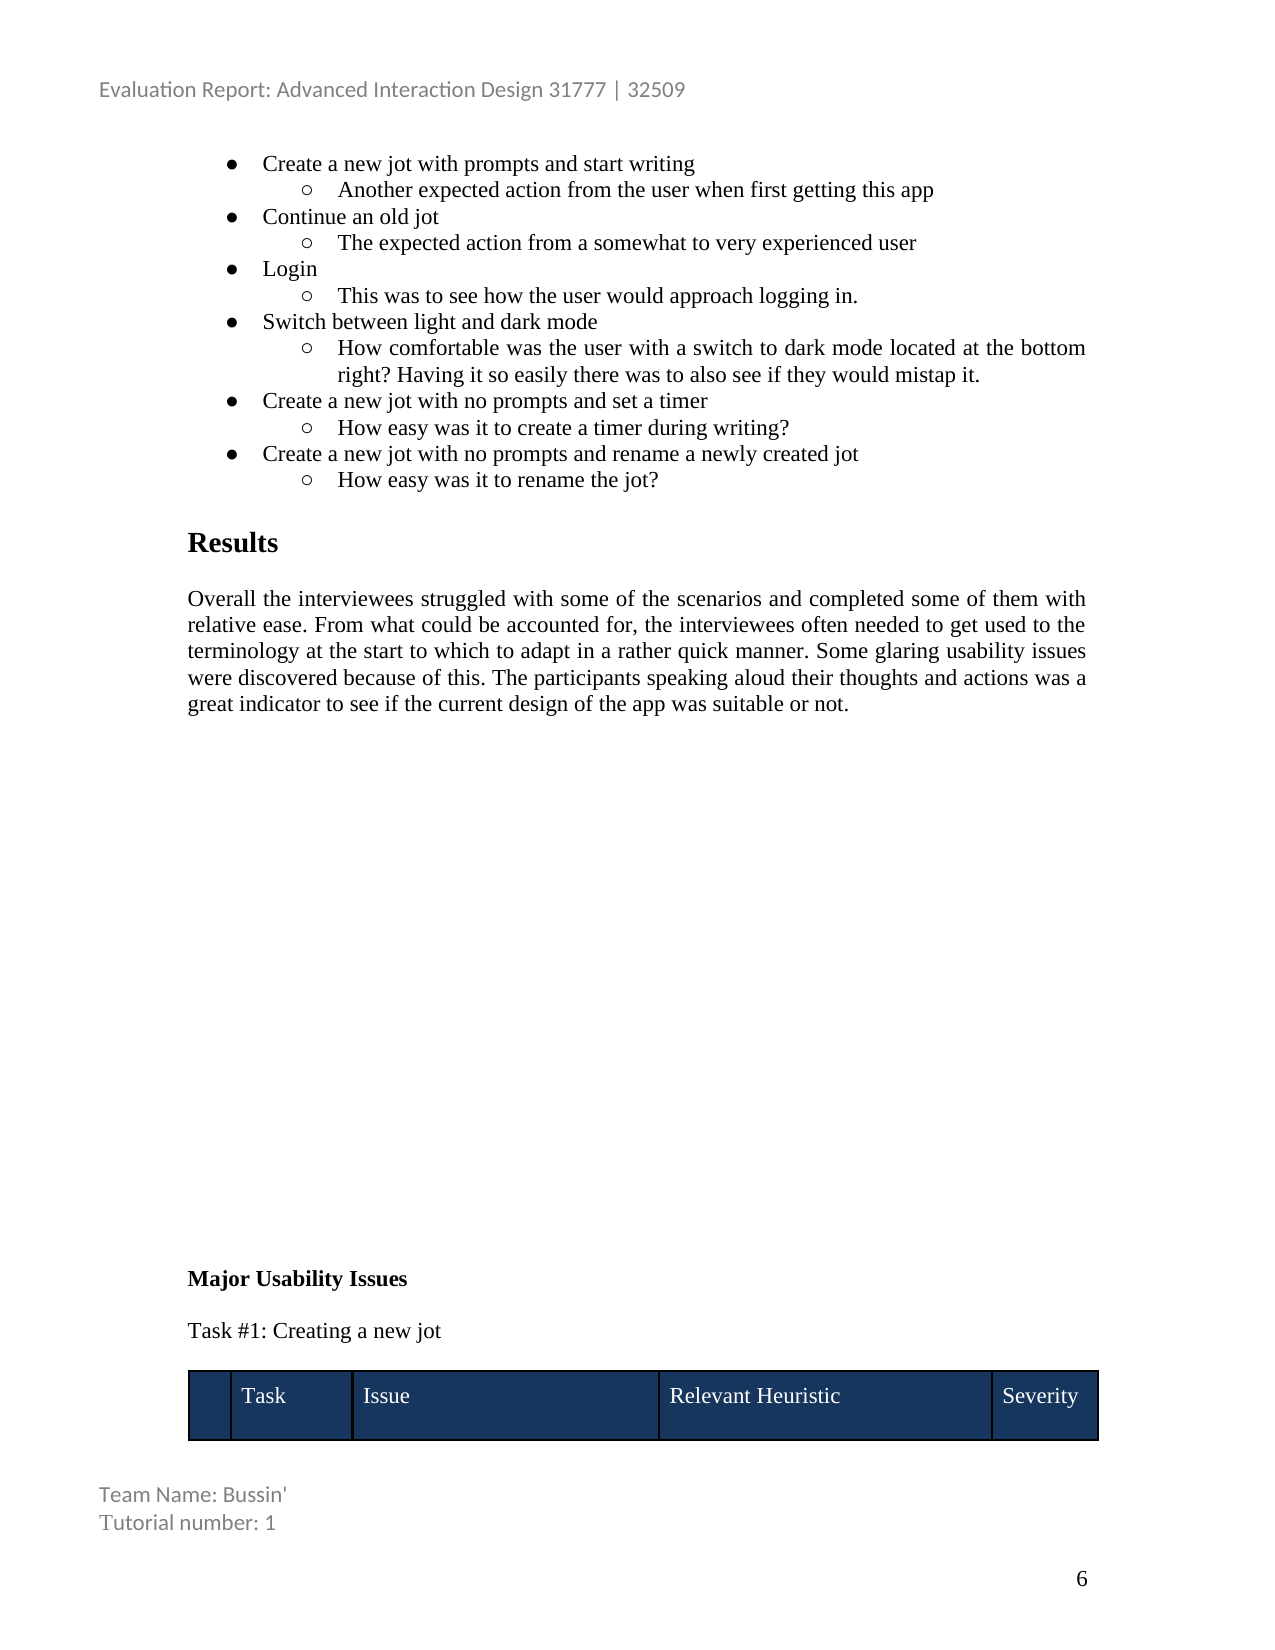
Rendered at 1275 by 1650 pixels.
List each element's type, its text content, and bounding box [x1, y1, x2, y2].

list How easy was it to rename the jot? [300, 466, 1087, 493]
list Create a new jot with prompts and start writing [225, 150, 1087, 176]
table_header Severity [993, 1372, 1097, 1439]
list Another expected action from the user when first getting this app [300, 176, 1087, 203]
list Login [225, 255, 1087, 282]
list How easy was it to create a timer during writing? [300, 413, 1087, 440]
list Continue an old jot [225, 203, 1087, 229]
list The expected action from a somewhat to very experienced user [300, 229, 1087, 255]
list Create a new jot with no prompts and rename a newly created jot [225, 440, 1087, 466]
subtitle Results [187, 525, 1087, 558]
list Create a new jot with no prompts and set a timer [225, 387, 1087, 413]
table_header [190, 1372, 230, 1439]
list Switch between light and dark mode [225, 308, 1087, 334]
table_header Relevant Heuristic [660, 1372, 991, 1439]
table_header Task [232, 1372, 351, 1439]
text Overall the interviewees struggled with some of the scenarios and completed some of them with relative ease. From what could be accounted for, the interviewees often needed to get used to the terminology at the start to which to adapt in a rather quick manner. Some glaring usability issues were discovered because of this. The participants speaking aloud their thoughts and actions was a great indicator to see if the current design of the app was suitable or not. [187, 585, 1087, 717]
subtitle Major Usability Issues [187, 1264, 1087, 1291]
list How comfortable was the user with a switch to dark mode located at the bottom right? Having it so easily there was to also see if they would mistap it. [300, 334, 1087, 387]
list This was to see how the user would approach logging in. [300, 282, 1087, 308]
text Task #1: Creating a new jot [187, 1317, 1087, 1344]
table_header Issue [354, 1372, 658, 1439]
